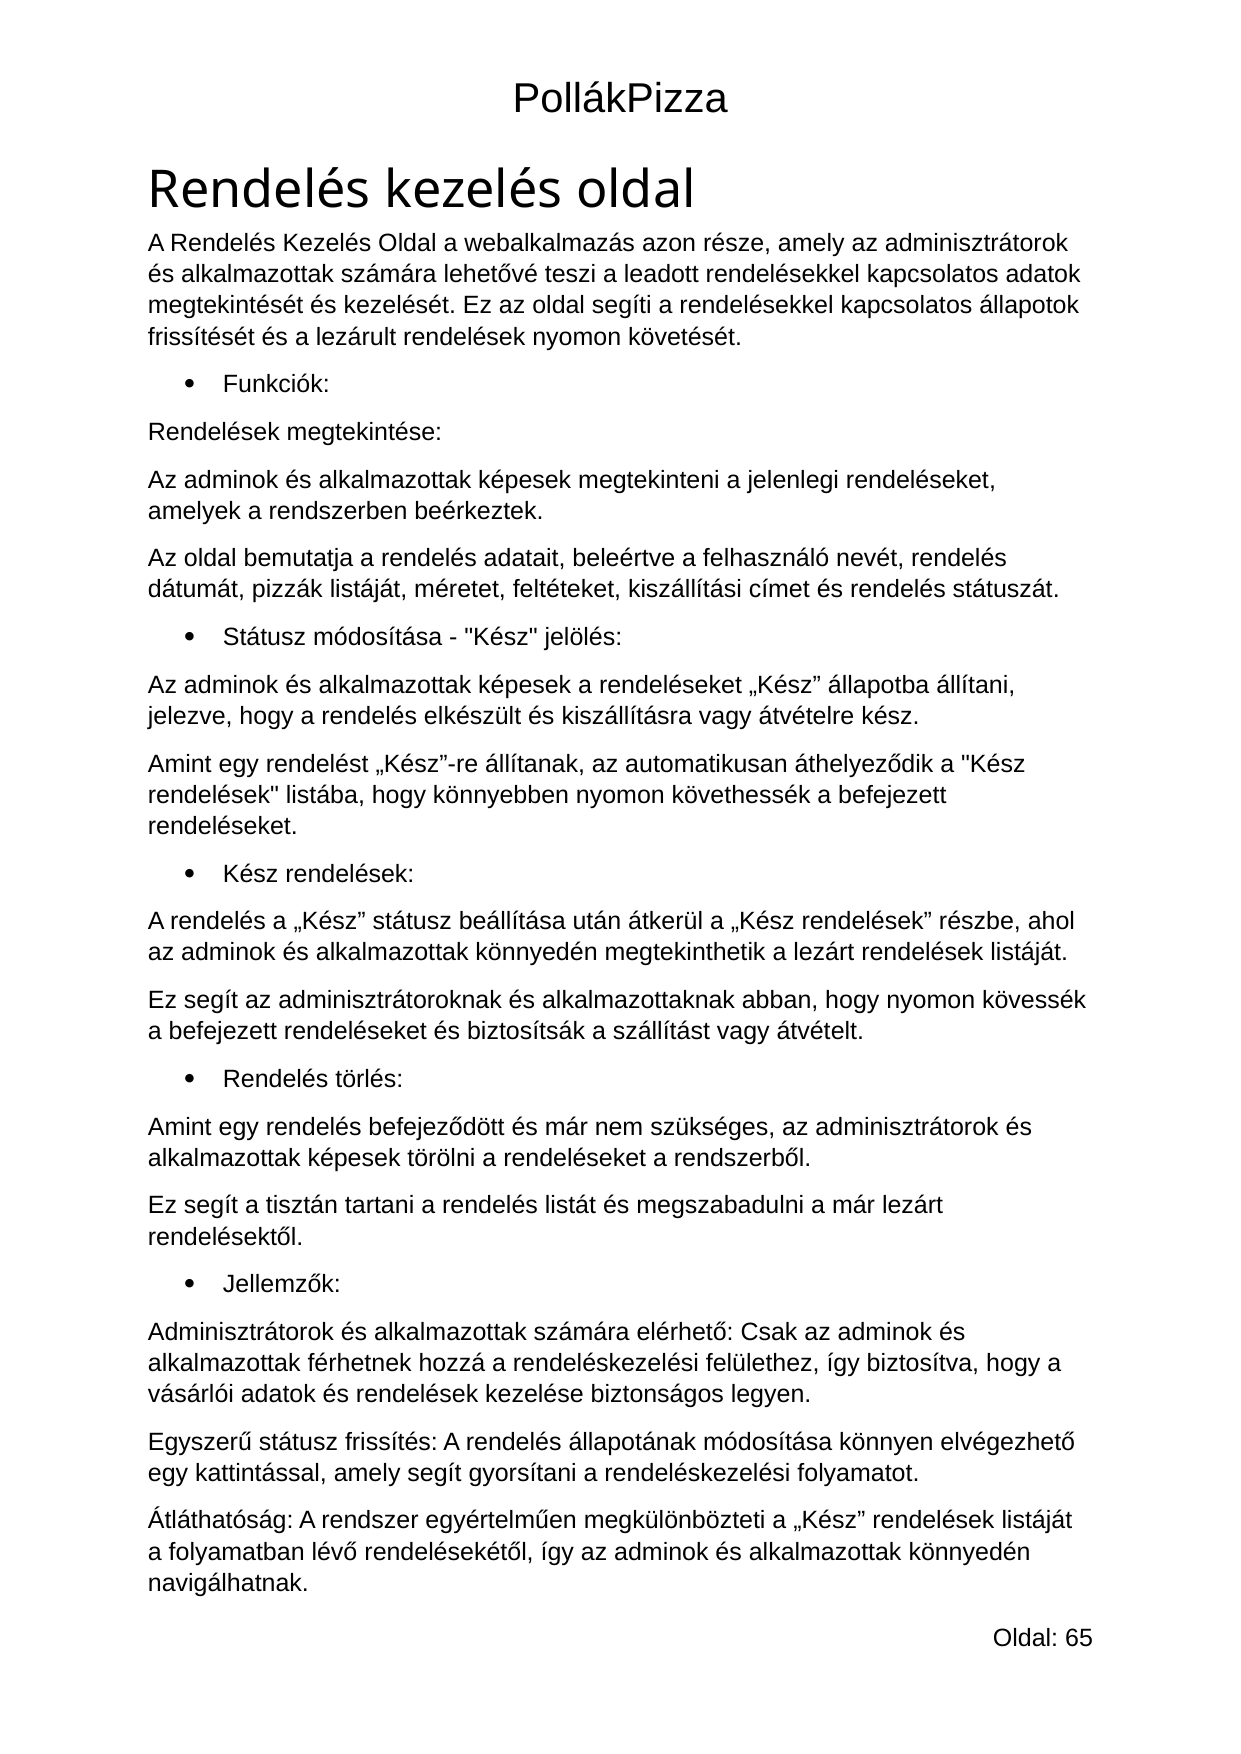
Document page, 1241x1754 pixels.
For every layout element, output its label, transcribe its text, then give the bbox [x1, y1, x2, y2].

text A rendelés a „Kész” státusz beállítása után átkerül a „Kész rendelések” részbe, ahol az adminok és alkalmazottak könnyedén megtekinthetik a lezárt rendelések listáját. [148, 906, 1093, 966]
text Az adminok és alkalmazottak képesek megtekinteni a jelenlegi rendeléseket, amelyek a rendszerben beérkeztek. [148, 465, 1093, 524]
text Amint egy rendelést „Kész”-re állítanak, az automatikusan áthelyeződik a "Kész rendelések" listába, hogy könnyebben nyomon követhessék a befejezett rendeléseket. [148, 749, 1093, 839]
text Az adminok és alkalmazottak képesek a rendeléseket „Kész” állapotba állítani, jelezve, hogy a rendelés elkészült és kiszállításra vagy átvételre kész. [148, 670, 1093, 730]
text Az oldal bemutatja a rendelés adatait, beleértve a felhasználó nevét, rendelés dátumát, pizzák listáját, méretet, feltéteket, kiszállítási címet és rendelés státuszát. [148, 543, 1093, 603]
text Ez segít az adminisztrátoroknak és alkalmazottaknak abban, hogy nyomon kövessék a befejezett rendeléseket és biztosítsák a szállítást vagy átvételt. [148, 985, 1093, 1045]
list Kész rendelések: [185, 858, 1093, 887]
list Jellemzők: [185, 1269, 1093, 1298]
text Adminisztrátorok és alkalmazottak számára elérhető: Csak az adminok és alkalmazottak férhetnek hozzá a rendeléskezelési felülethez, így biztosítva, hogy a vásárlói adatok és rendelések kezelése biztonságos legyen. [148, 1317, 1093, 1408]
text A Rendelés Kezelés Oldal a webalkalmazás azon része, amely az adminisztrátorok és alkalmazottak számára lehetővé teszi a leadott rendelésekkel kapcsolatos adatok megtekintését és kezelését. Ez az oldal segíti a rendelésekkel kapcsolatos állapotok frissítését és a lezárult rendelések nyomon követését. [148, 228, 1093, 350]
text Ez segít a tisztán tartani a rendelés listát és megszabadulni a már lezárt rendelésektől. [148, 1190, 1093, 1250]
list Funkciók: [185, 369, 1093, 398]
text Rendelések megtekintése: [148, 417, 1093, 446]
text Egyszerű státusz frissítés: A rendelés állapotának módosítása könnyen elvégezhető egy kattintással, amely segít gyorsítani a rendeléskezelési folyamatot. [148, 1427, 1093, 1487]
text Amint egy rendelés befejeződött és már nem szükséges, az adminisztrátorok és alkalmazottak képesek törölni a rendeléseket a rendszerből. [148, 1112, 1093, 1171]
list Státusz módosítása - "Kész" jelölés: [185, 622, 1093, 651]
text Átláthatóság: A rendszer egyértelműen megkülönbözteti a „Kész” rendelések listáját a folyamatban lévő rendelésekétől, így az adminok és alkalmazottak könnyedén navigálhatnak. [148, 1506, 1093, 1596]
subtitle Rendelés kezelés oldal [148, 152, 1093, 223]
list Rendelés törlés: [185, 1064, 1093, 1093]
